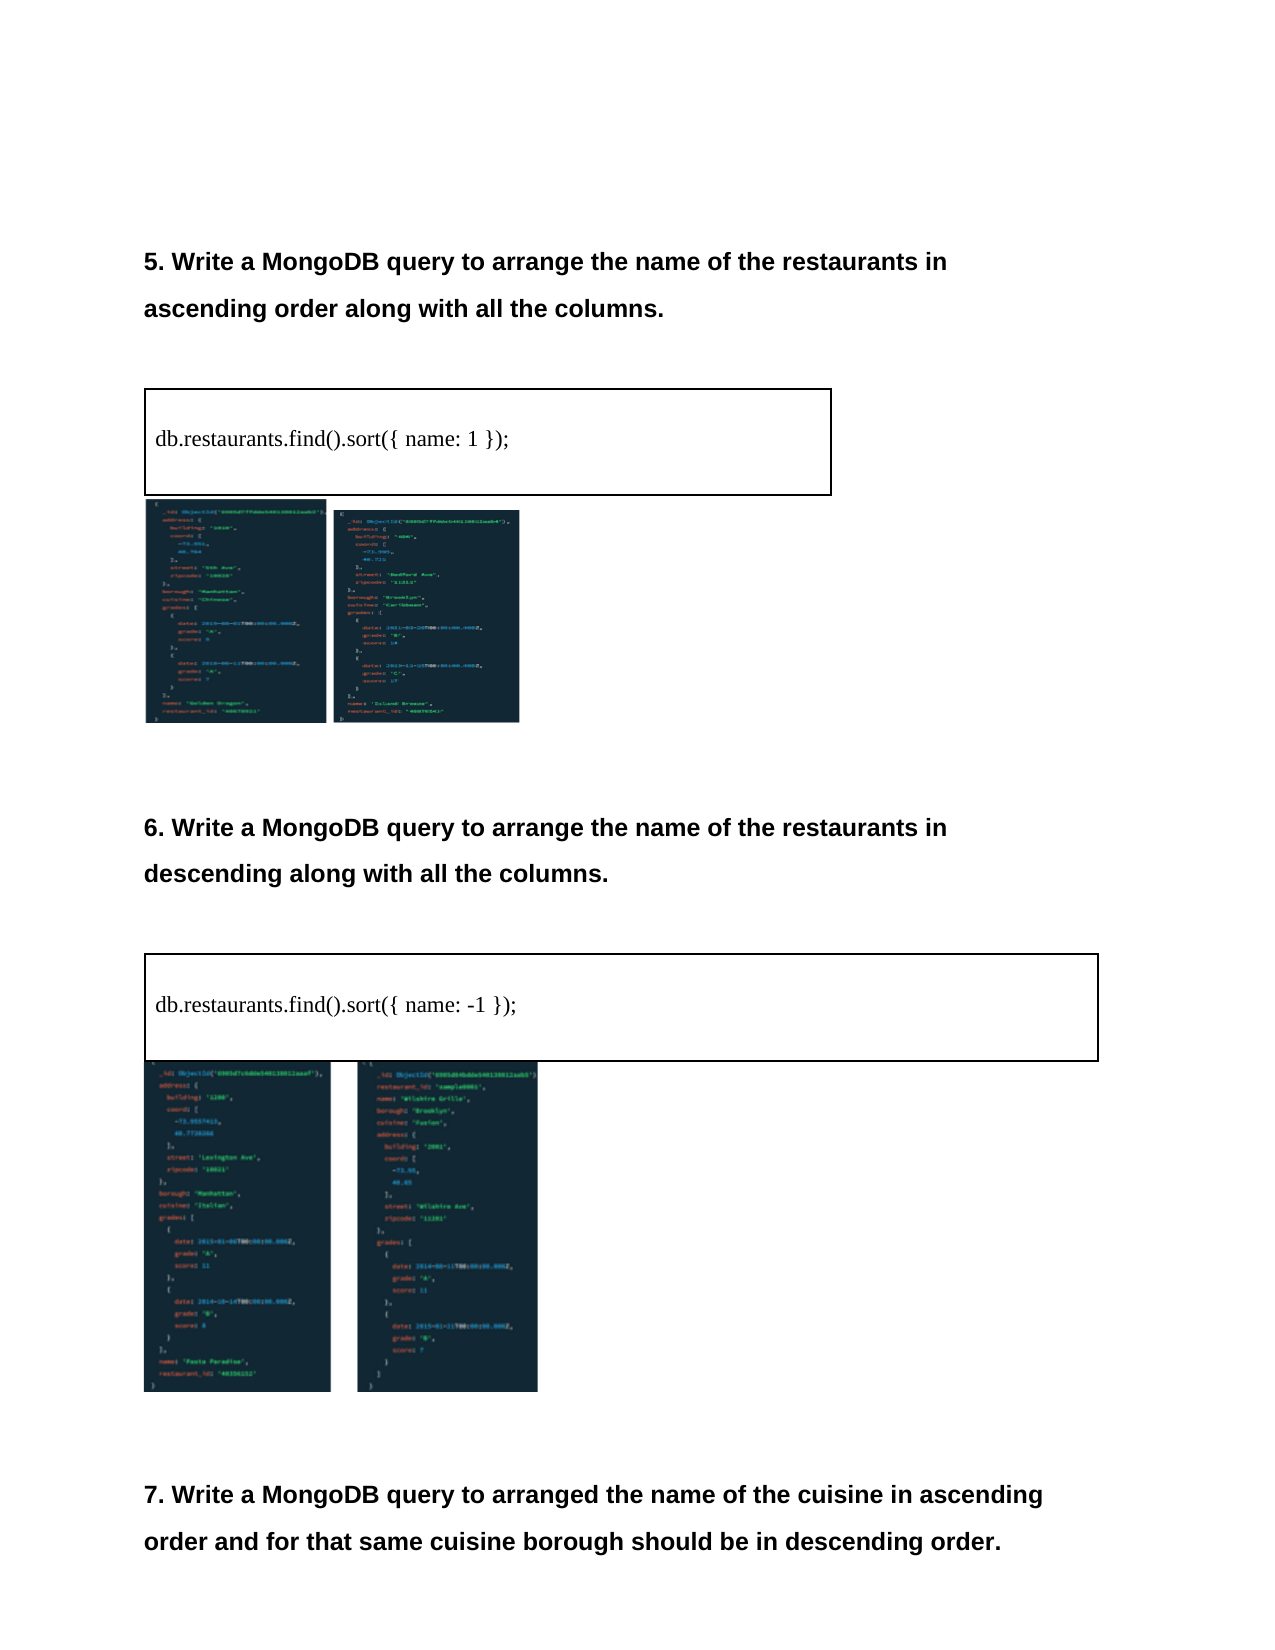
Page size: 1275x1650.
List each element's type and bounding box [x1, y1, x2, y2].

picture [333, 508, 520, 723]
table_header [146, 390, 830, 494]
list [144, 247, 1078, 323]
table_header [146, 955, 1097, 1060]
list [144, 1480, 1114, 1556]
picture [143, 496, 327, 723]
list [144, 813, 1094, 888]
picture [143, 1062, 538, 1392]
